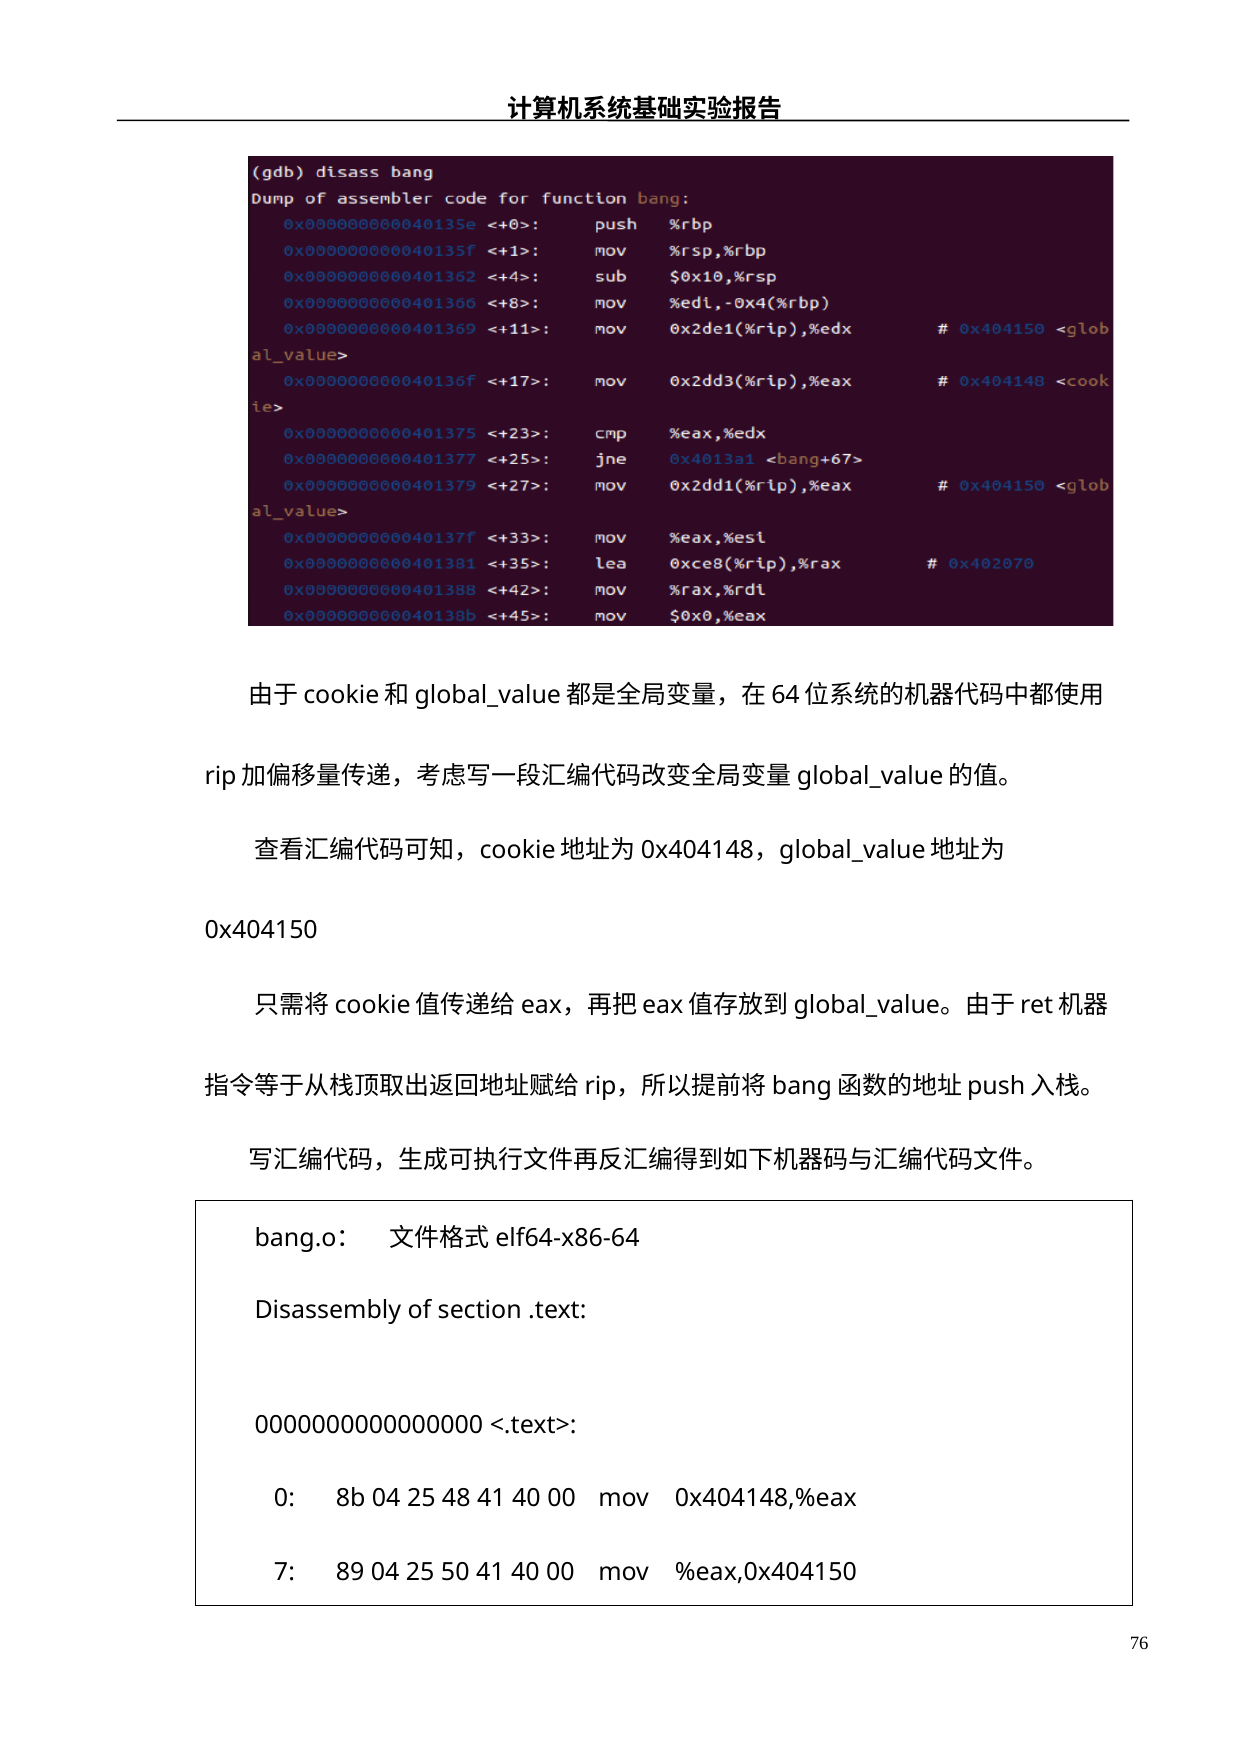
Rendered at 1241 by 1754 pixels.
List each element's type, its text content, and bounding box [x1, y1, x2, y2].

list bang.o： 文件格式 elf64-x86-64 [196, 1201, 1132, 1268]
list 0: 8b 04 25 48 41 40 00 mov 0x404148,%eax [196, 1461, 1132, 1529]
list 0000000000000000 <.text>: [196, 1388, 1132, 1456]
list 只需将cookie值传递给eax，再把eax值存放到global_value。由于ret机器指令等于从栈顶取出返回地址赋给rip，所以提前将bang函数的地址push入栈。 [204, 970, 1123, 1116]
picture [248, 156, 1114, 626]
list 查看汇编代码可知，cookie地址为0x404148，global_value地址为0x404150 [204, 816, 1123, 962]
list Disassembly of section .text: [196, 1274, 1132, 1342]
list 写汇编代码，生成可执行文件再反汇编得到如下机器码与汇编代码文件。 [204, 1126, 1123, 1191]
list 7: 89 04 25 50 41 40 00 mov %eax,0x404150 [196, 1535, 1132, 1605]
